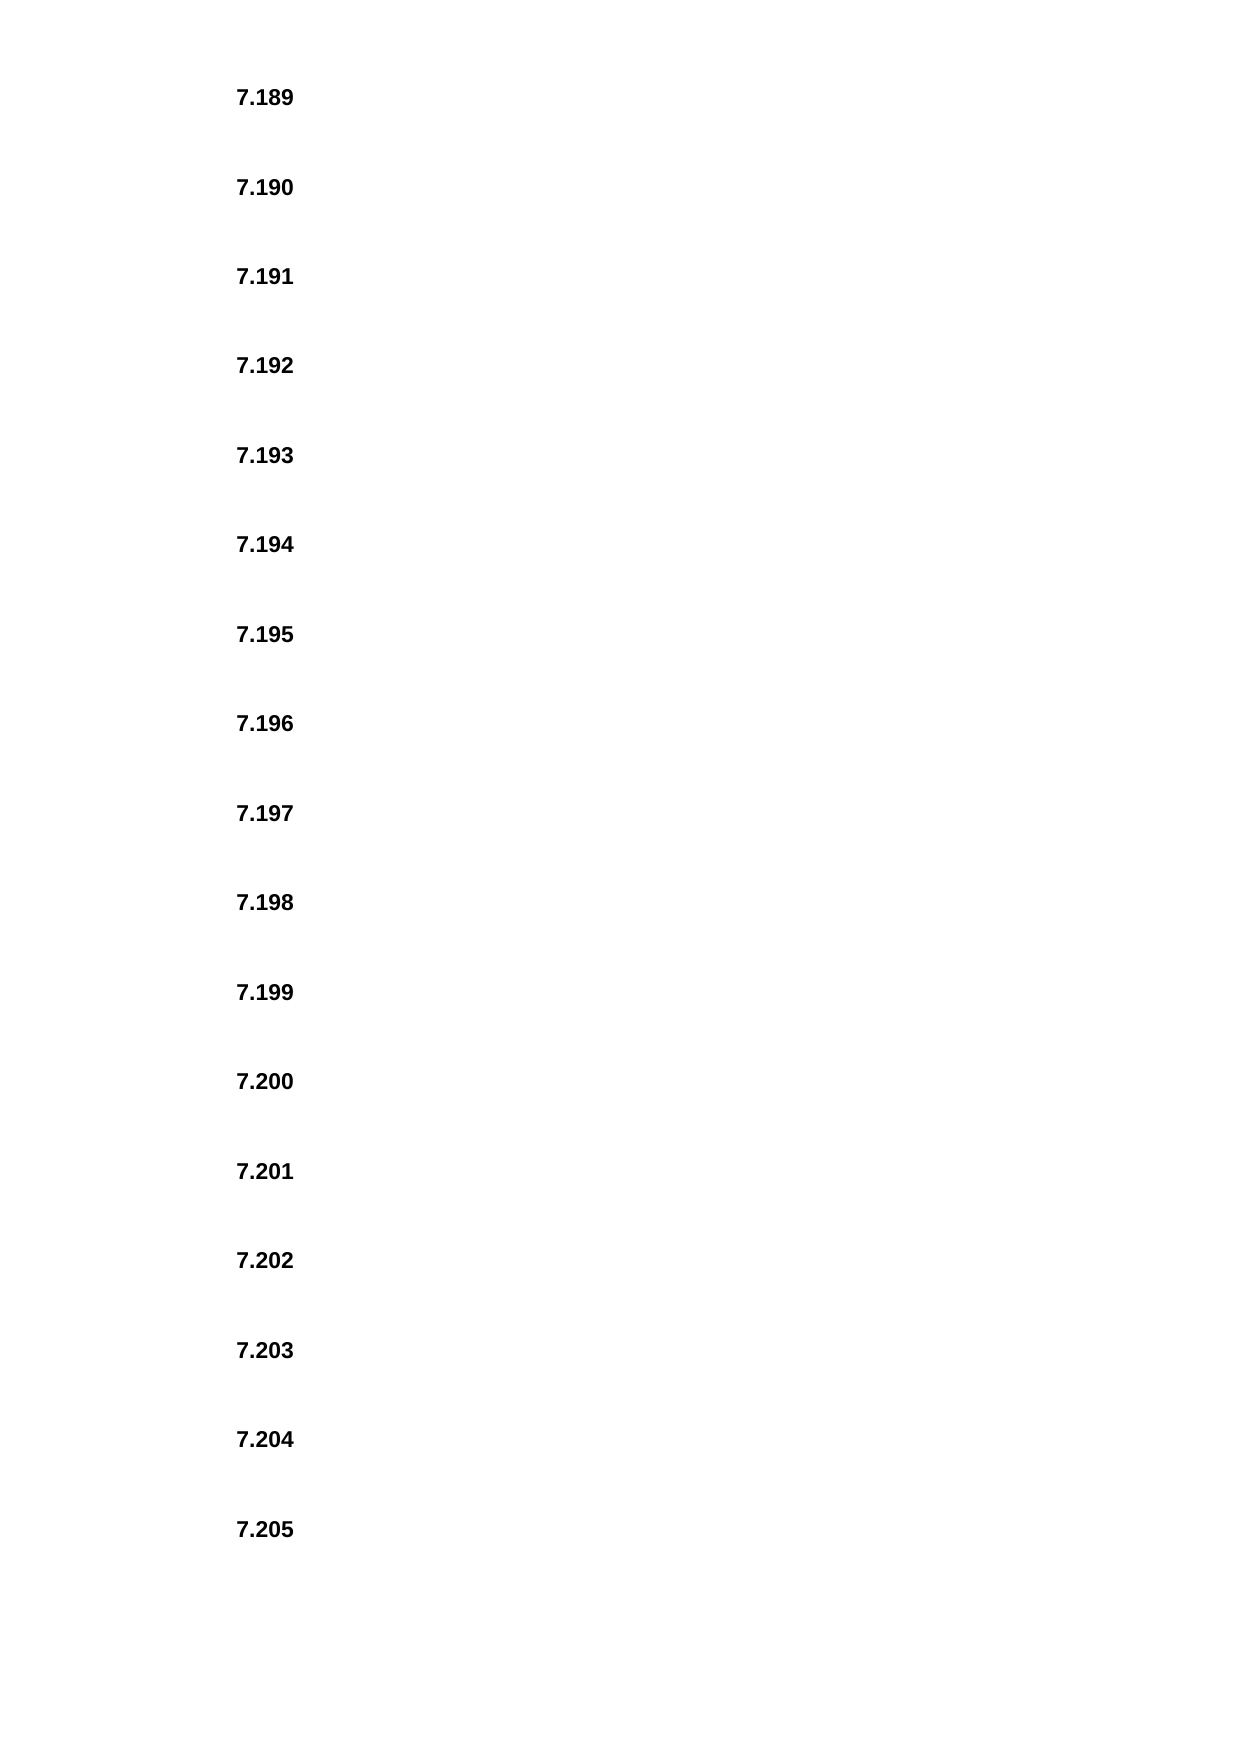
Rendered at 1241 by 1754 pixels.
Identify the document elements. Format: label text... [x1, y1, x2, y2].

table_cell Tekniikka, Tietoliikenne, Haasteet, 1.37, 1.39, 2.5, 3.15, 3.16, 3.28, 4.9, 4.10, 5.13, 5.19 [225, 417, 1140, 506]
table_cell Tekniikka, Tuotekehitys, Asiakaslähtöinen tuotekehitys, 2.17, 5.2, 5.15 [225, 1043, 1140, 1133]
table_cell Tekniikka, Tietoliikenne, SMS-viestit, 3.26, 3.27, 3.28 [225, 685, 1140, 775]
table_cell Tekniikka, Tietoliikenne, Yhteydet/Verkot, 1.4, 1.37, 1.39, 1.40, 2.5, 3.15, 3.16, 3.27, 3.28, 4.9, 4.10, 4.23, 5.13, 5.19 [225, 954, 1140, 1043]
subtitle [236, 173, 1129, 200]
table_cell Tekniikka, Tietojärjestelmät, Viljelysuositusjärjestelmä, 2.31 [225, 59, 1140, 148]
table_cell Tekniikka, Tietoliikenne, Matkapuhelinverkot, 1.38, 1.39, 3.15 [225, 596, 1140, 685]
subtitle Liite __. Koodien havainnot haastatteluaineistossa [236, 442, 1129, 468]
subtitle Liite __. Koodien havainnot haastatteluaineistossa [236, 352, 1129, 379]
subtitle Liite __. Koodien havainnot haastatteluaineistossa [236, 1337, 1129, 1363]
subtitle Liite __. Koodien havainnot haastatteluaineistossa [236, 979, 1129, 1005]
subtitle Liite __. Koodien havainnot haastatteluaineistossa [236, 1247, 1129, 1274]
table_cell Toimintaympäristö, Data, Datan/tiedon saatavuus, 1.6, 2.13, 4.9 [225, 1222, 1140, 1312]
table_cell Tekniikka, Tietoliikenne, 3G-verkko, 1.40 [225, 238, 1140, 327]
subtitle Liite __. Koodien havainnot haastatteluaineistossa [236, 531, 1129, 558]
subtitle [236, 1426, 1129, 1453]
table_cell Tekniikka, Tietoliikenne, Langaton, 1.37, 1.38, 1.39, 1.40, 2.10, 3.15, 3.16, 3.26, 3.27, 3.28, 5.13 [225, 506, 1140, 596]
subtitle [236, 84, 1129, 110]
table_cell Tekniikka, Tietojärjestelmät, Viljelysuunnittelujärjestelmä/ohjelmisto, 2.6, 3.20, 4.2, 4.5, 4.7, 4.9 [225, 149, 1140, 238]
subtitle Liite __. Koodien havainnot haastatteluaineistossa [236, 1158, 1129, 1184]
table_cell Tekniikka, Tietoliikenne, Valokuituverkot, 3.28 [225, 864, 1140, 954]
table_cell Tekniikka, Tietoliikenne, 5G-verkko, 1.39, 3.16, 5.13 [225, 328, 1140, 417]
table_cell Toimintaympäristö, Data, Datan omistajuus, 1.6, 1.30, 2.12, 4.9, 5.4 [225, 1133, 1140, 1222]
subtitle Liite __. Koodien havainnot haastatteluaineistossa [236, 889, 1129, 916]
table_cell Tekniikka, Tietoliikenne, Satelliitti, 5.13 [225, 775, 1140, 864]
table_cell Toimintaympäristö, Data, Dataperustainen poliittinen päätöksenteko, 5.14, 5.15 [225, 1312, 1140, 1401]
subtitle Liite __. Koodien havainnot haastatteluaineistossa [236, 263, 1129, 289]
subtitle Liite __. Koodien havainnot haastatteluaineistossa [236, 1068, 1129, 1095]
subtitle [236, 1516, 1129, 1542]
subtitle Liite __. Koodien havainnot haastatteluaineistossa [236, 710, 1129, 737]
subtitle Liite __. Koodien havainnot haastatteluaineistossa [236, 800, 1129, 826]
table_cell Toimintaympäristö, Järjestö, OADA OpenAG Data Alliance, 1.26 [225, 1491, 1140, 1580]
subtitle Liite __. Koodien havainnot haastatteluaineistossa [236, 621, 1129, 647]
table_cell Toimintaympäristö, Järjestö, AEF, 1.9, 4.7 [225, 1401, 1140, 1491]
